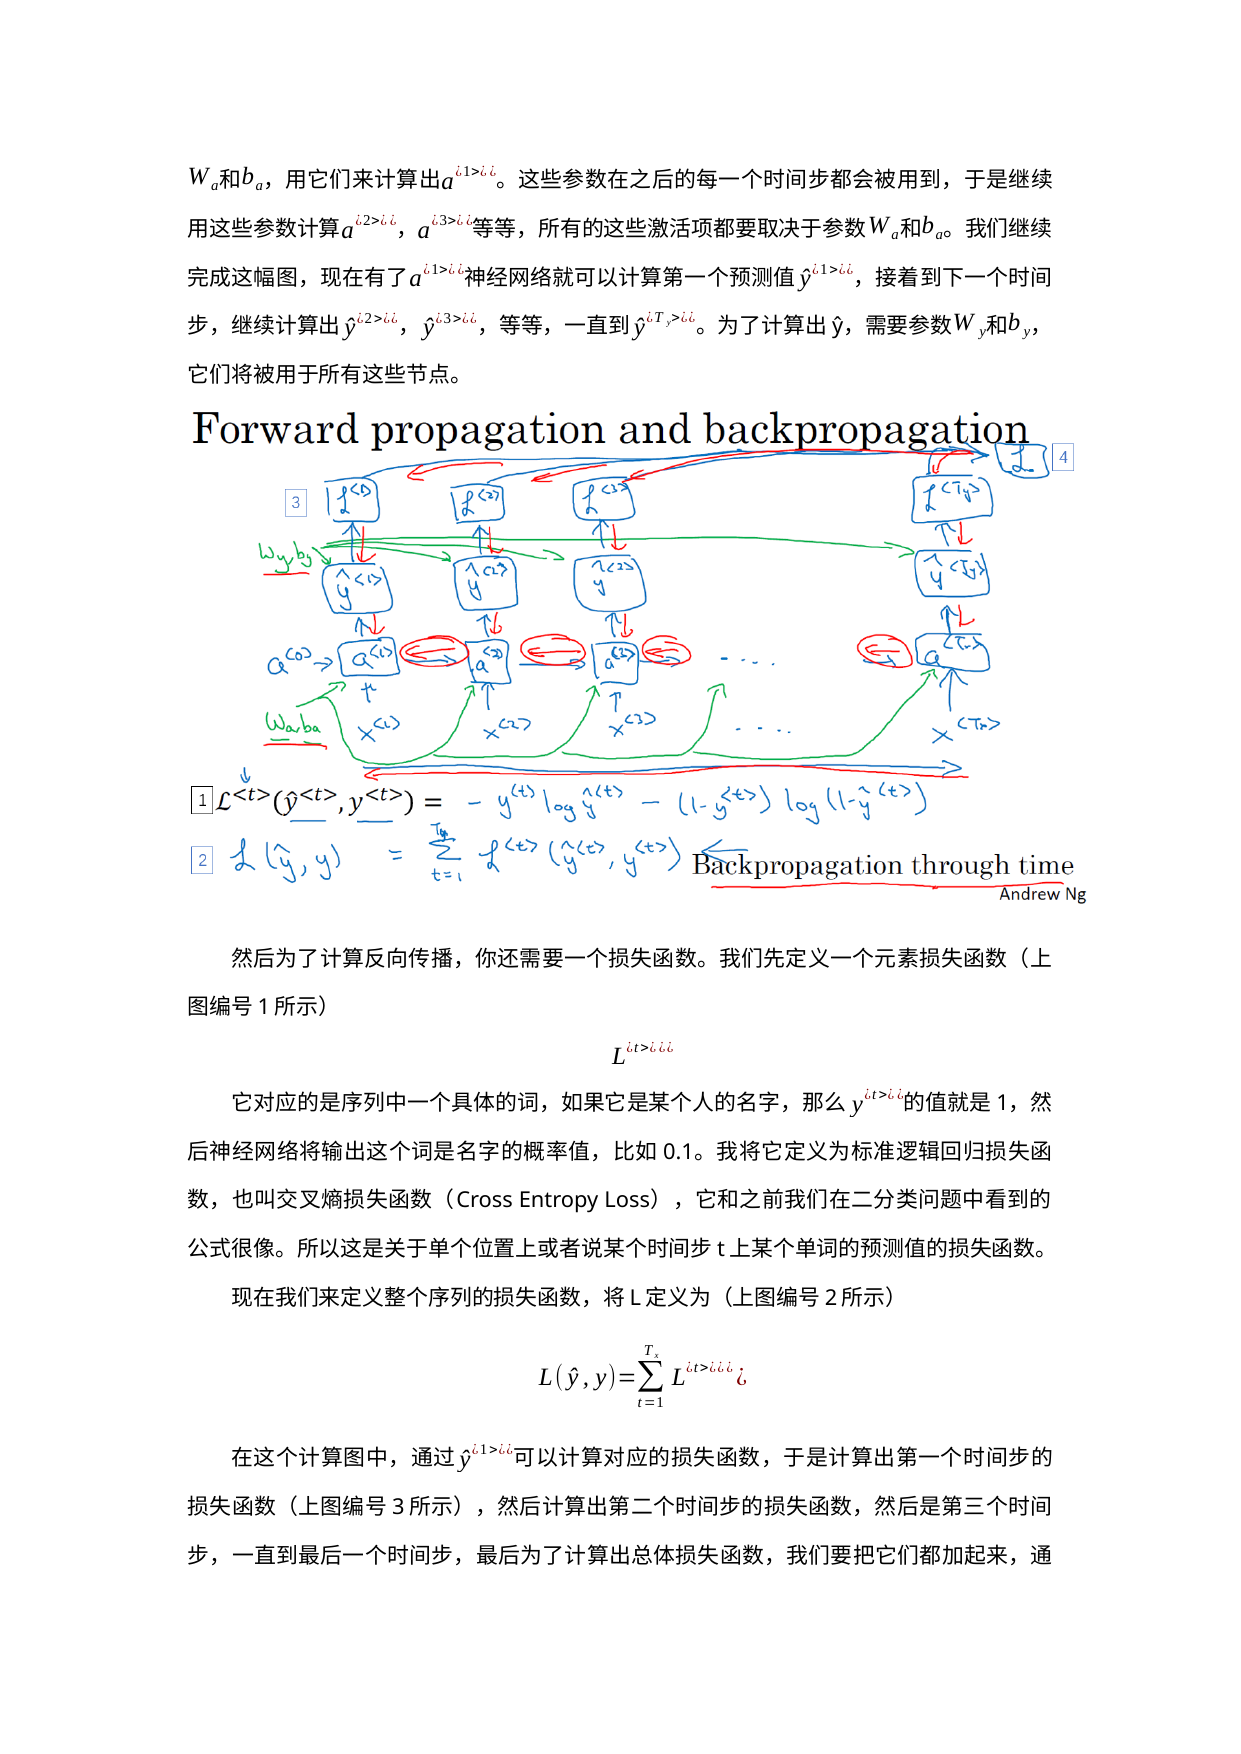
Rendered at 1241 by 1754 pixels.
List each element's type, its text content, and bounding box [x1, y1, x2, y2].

text 然后为了计算反向传播，你还需要一个损失函数。我们先定义一个元素损失函数（上图编号1所示） [187, 940, 1053, 1021]
picture [187, 405, 1088, 905]
text 现在我们来定义整个序列的损失函数，将L定义为（上图编号2所示） [187, 1279, 1053, 1312]
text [187, 1440, 1053, 1570]
text 它对应的是序列中一个具体的词，如果它是某个人的名字，那么的值就是1，然后神经网络将输出这个词是名字的概率值，比如0.1。我将它定义为标准逻辑回归损失函数，也叫交叉熵损失函数（Cross Entropy Loss），它和之前我们在二分类问题中看到的公式很像。所以这是关于单个位置上或者说某个时间步t上某个单词的预测值的损失函数。 [187, 1085, 1053, 1263]
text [187, 162, 1053, 389]
